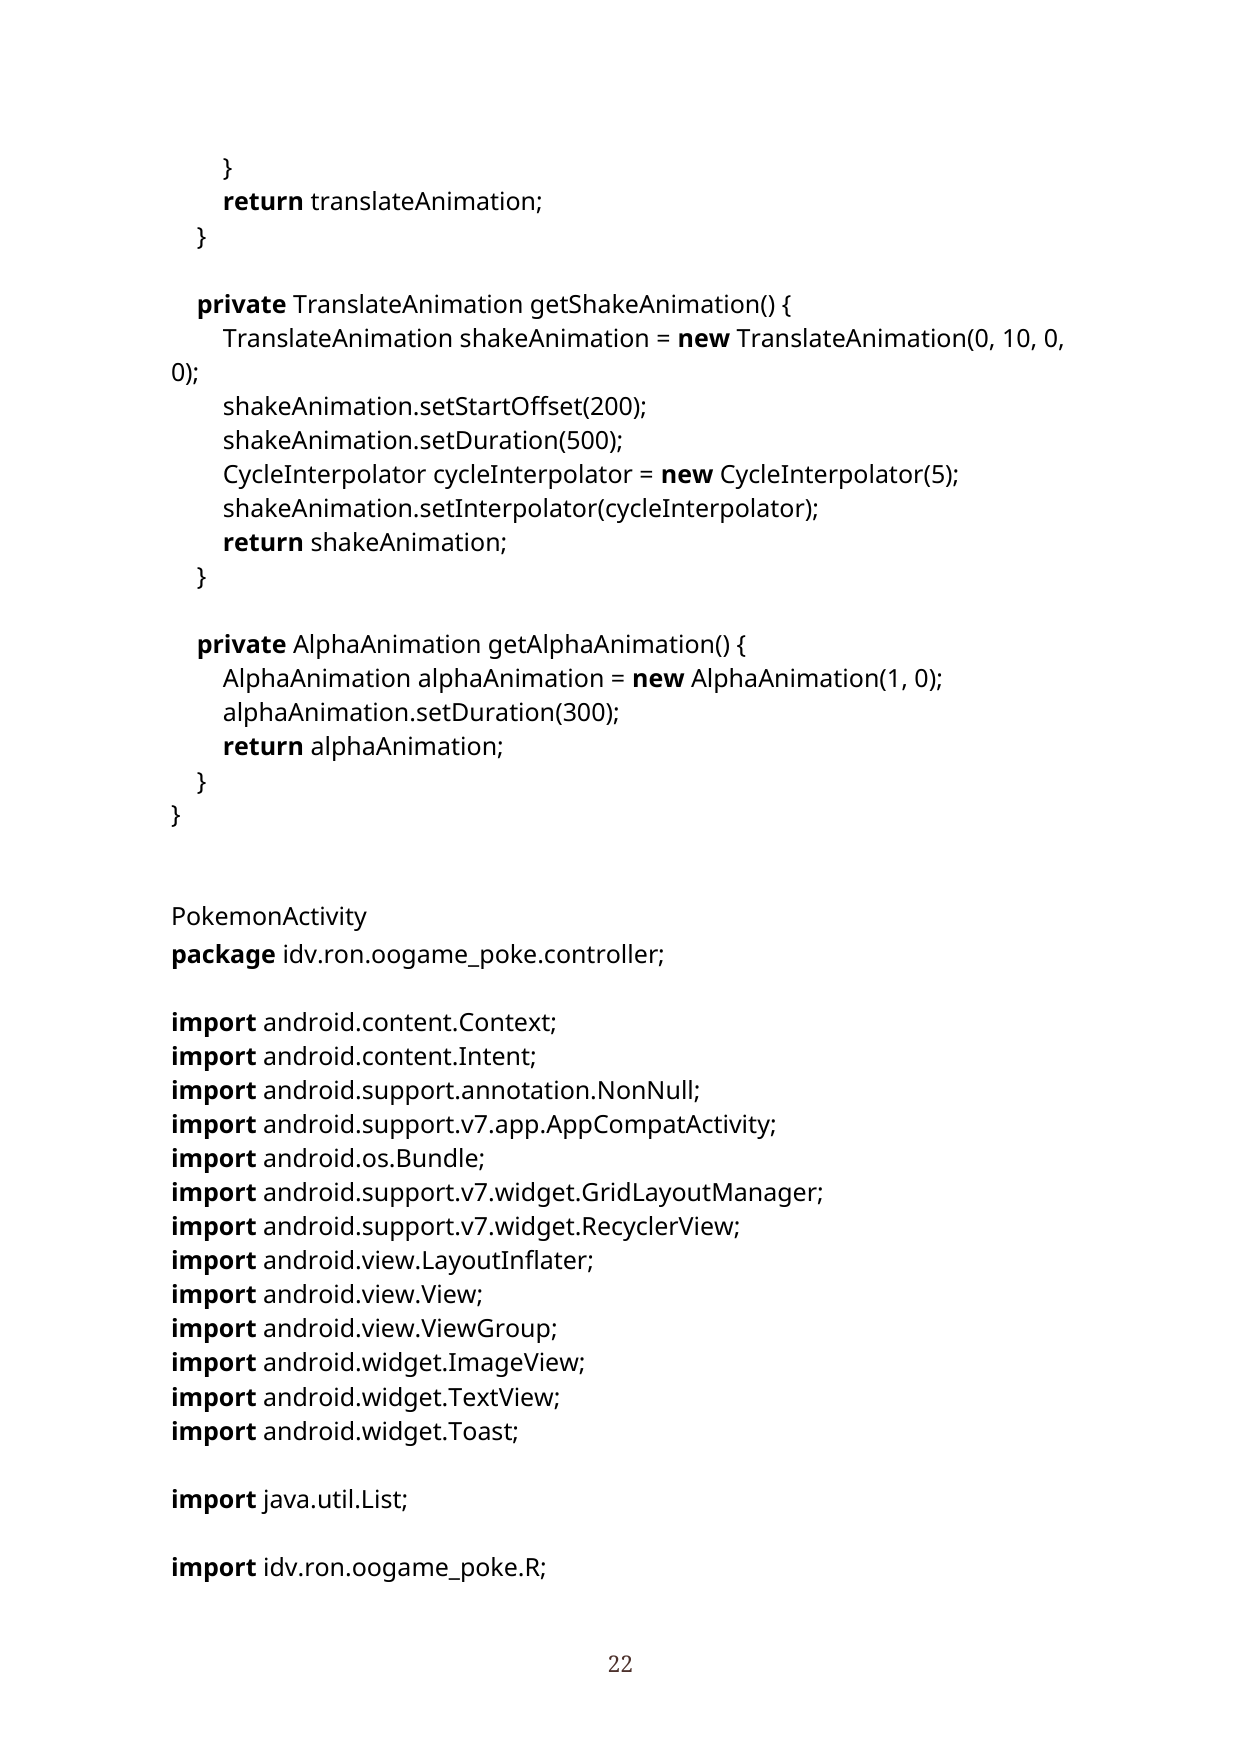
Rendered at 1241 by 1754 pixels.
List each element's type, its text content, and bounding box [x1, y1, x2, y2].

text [171, 150, 1069, 831]
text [171, 936, 1069, 1583]
subtitle PokemonActivity [171, 899, 1069, 933]
